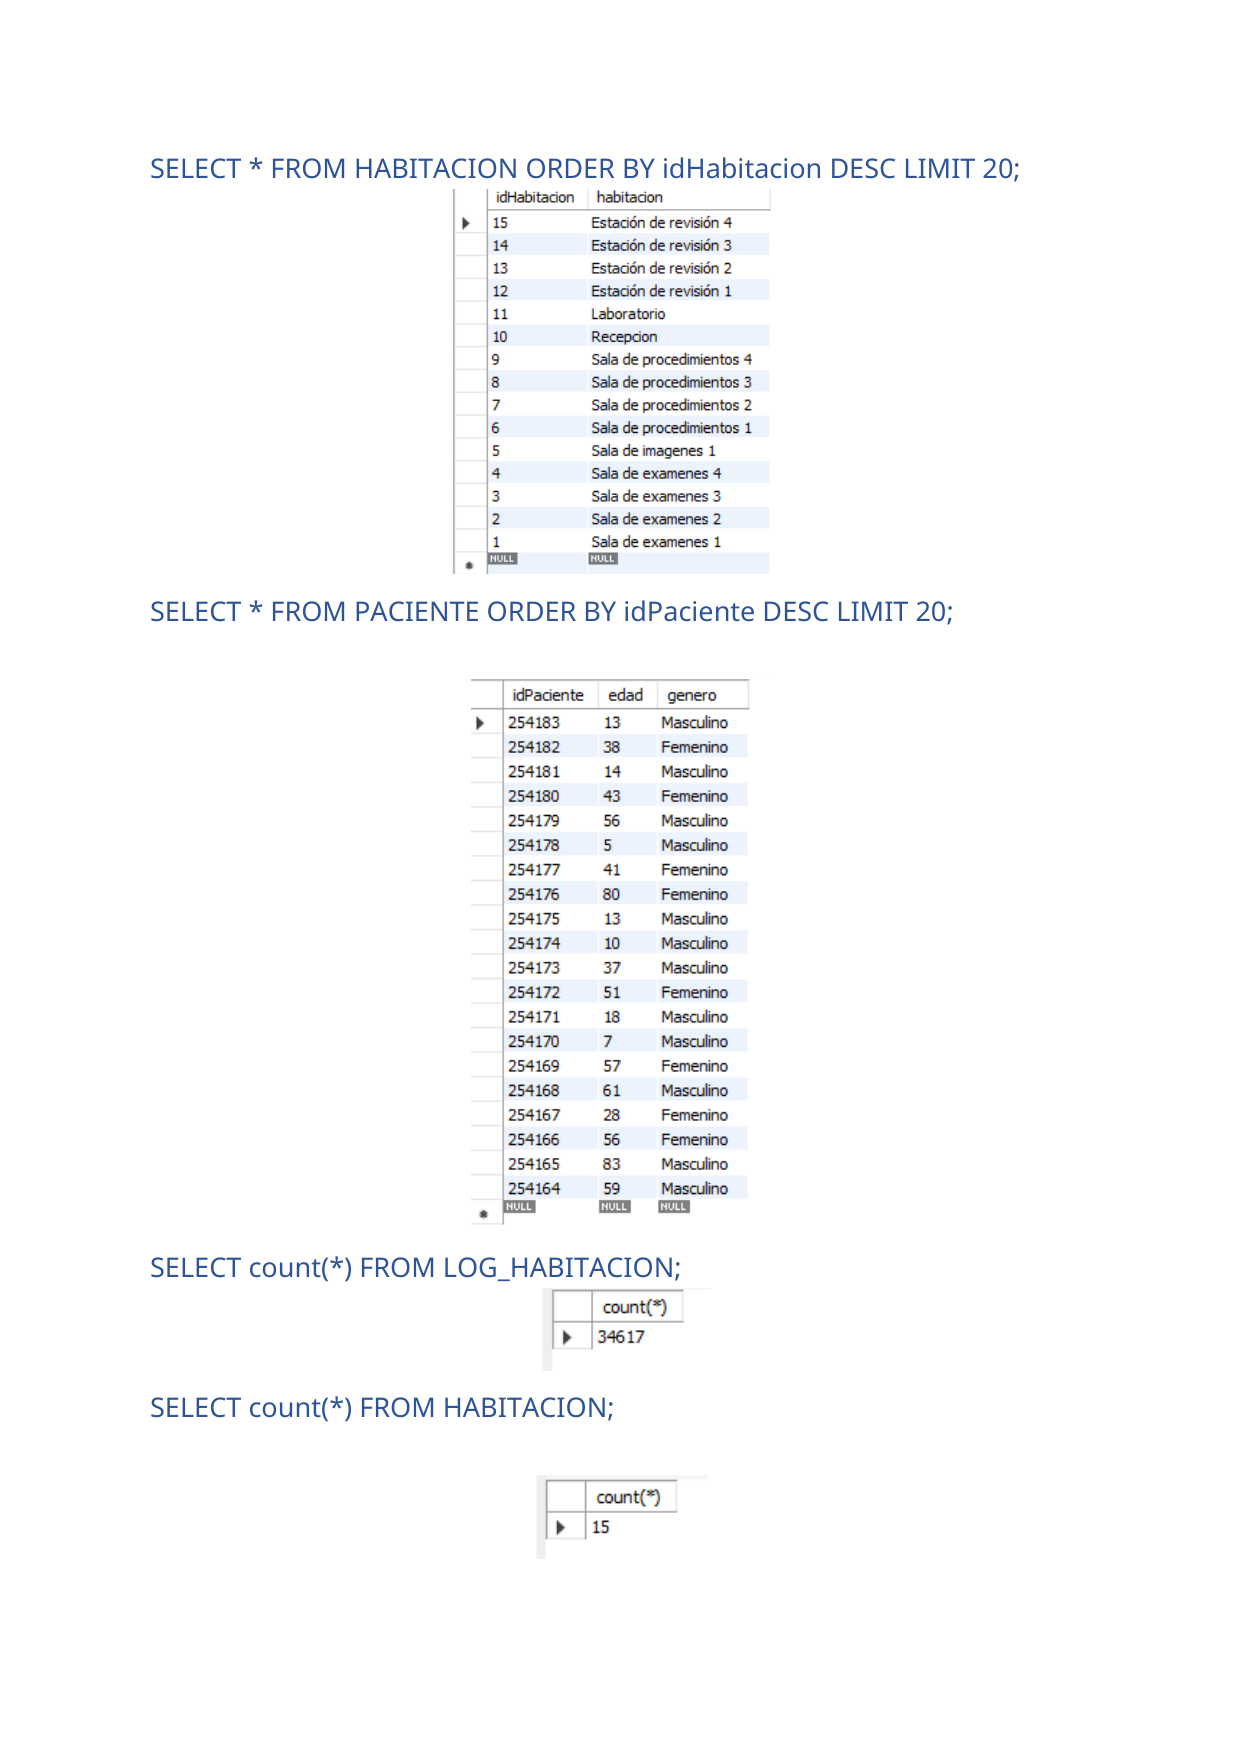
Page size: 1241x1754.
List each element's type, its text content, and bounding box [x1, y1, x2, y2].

picture [529, 1288, 711, 1371]
picture [452, 189, 789, 574]
picture [471, 679, 770, 1231]
picture [532, 1475, 708, 1559]
subtitle SELECT * FROM PACIENTE ORDER BY idPaciente DESC LIMIT 20; [150, 593, 1090, 629]
subtitle SELECT * FROM HABITACION ORDER BY idHabitacion DESC LIMIT 20; [150, 150, 1090, 187]
subtitle SELECT count(*) FROM LOG_HABITACION; [150, 1249, 1090, 1286]
subtitle SELECT count(*) FROM HABITACION; [150, 1389, 1090, 1426]
